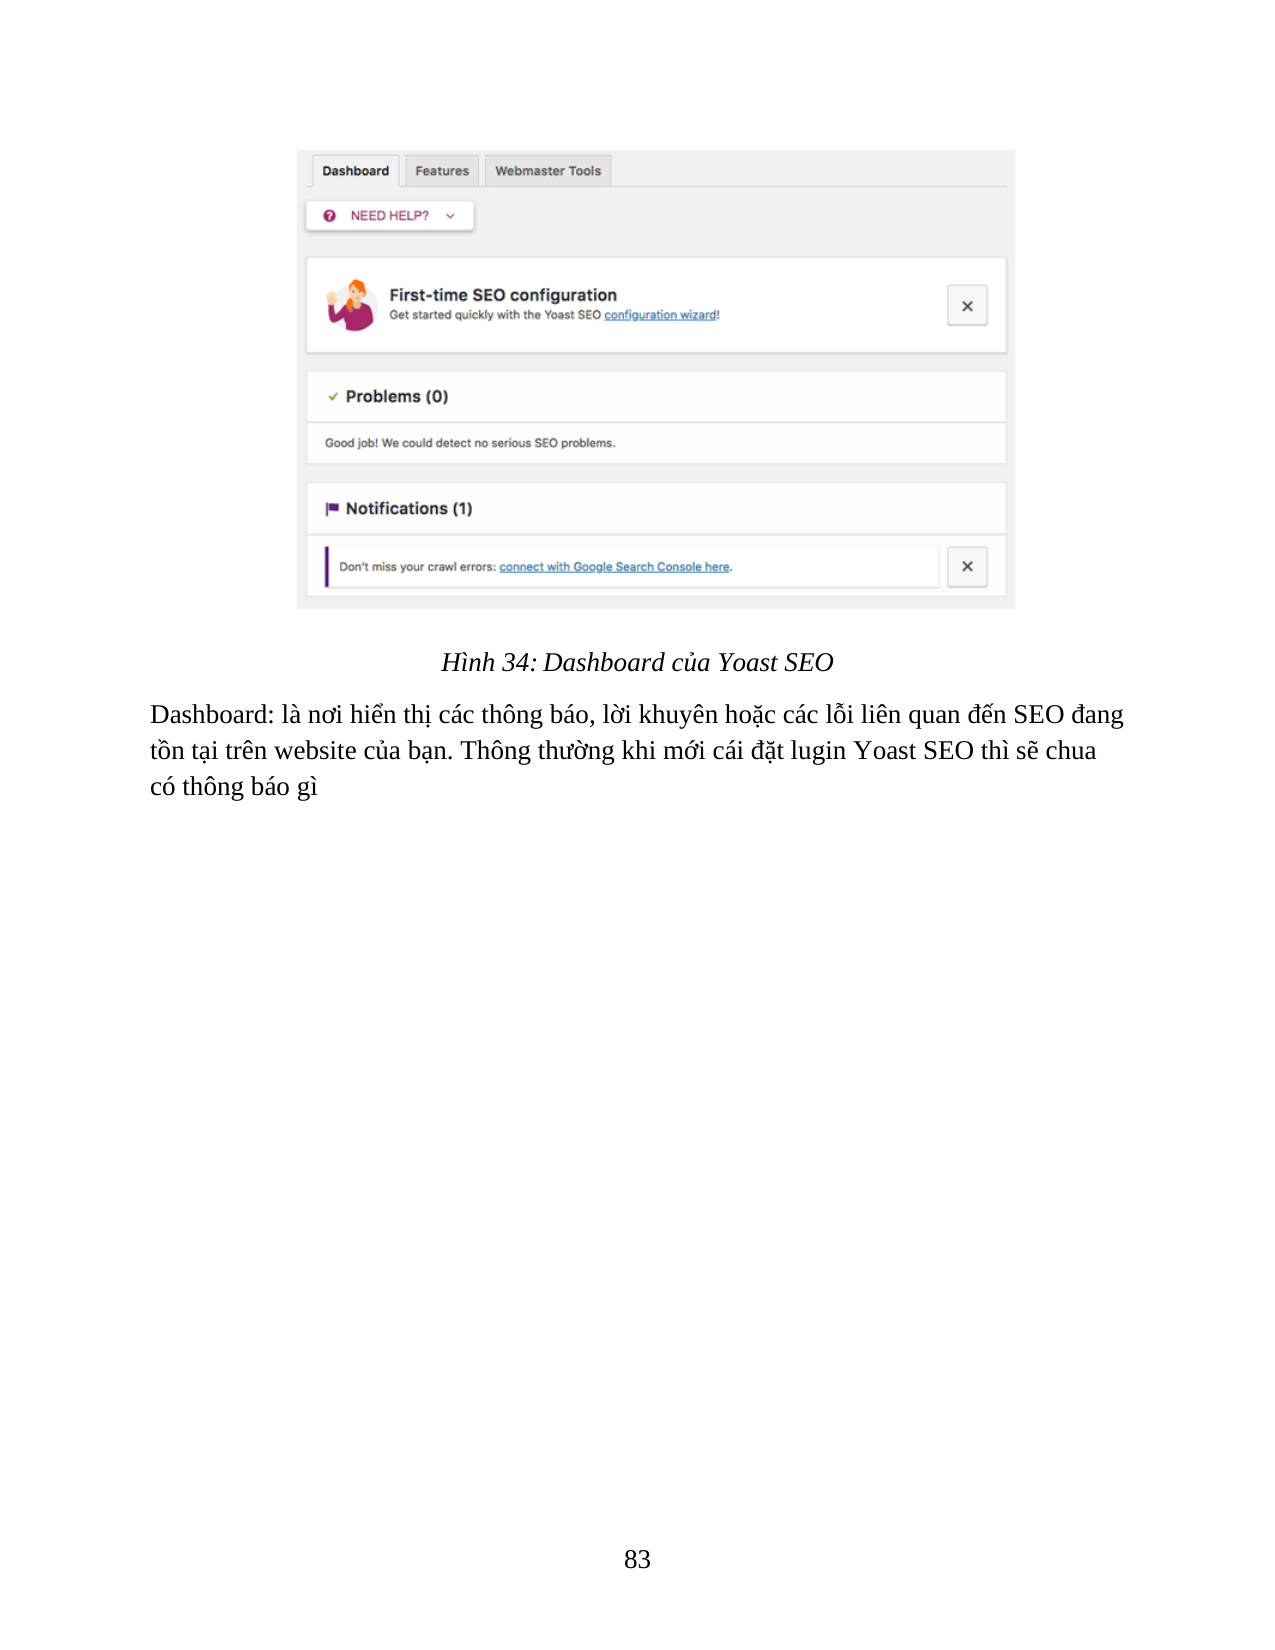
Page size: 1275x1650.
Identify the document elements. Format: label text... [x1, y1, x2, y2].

text Dashboard: là nơi hiển thị các thông báo, lời khuyên hoặc các lỗi liên quan đến SEO đang tồn tại trên website của bạn. Thông thường khi mới cái đặt lugin Yoast SEO thì sẽ chua có thông báo gì [150, 698, 1125, 801]
text Hình 34: Dashboard của Yoast SEO [150, 646, 1125, 678]
picture [297, 150, 1016, 609]
